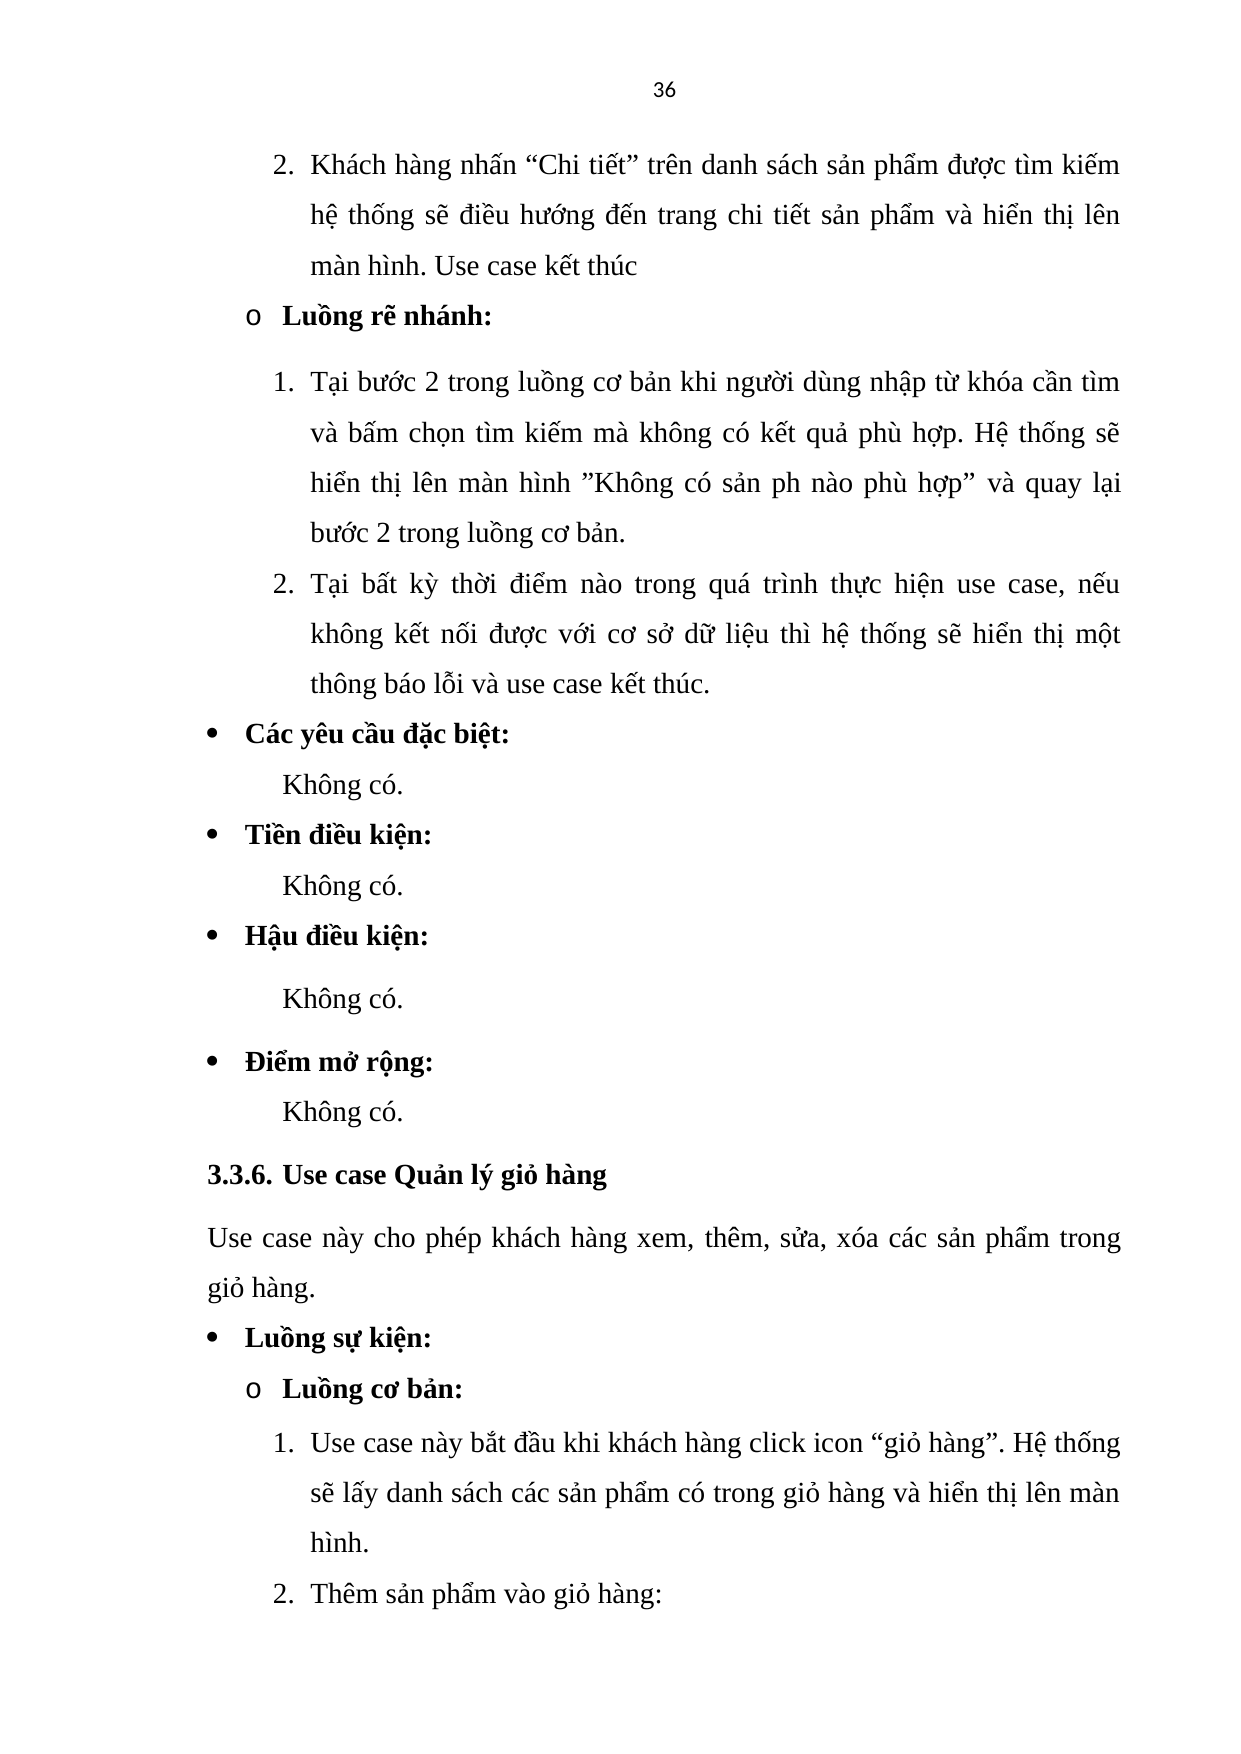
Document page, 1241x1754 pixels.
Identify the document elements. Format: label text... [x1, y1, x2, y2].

list Khách hàng nhấn “Chi tiết” trên danh sách sản phẩm được tìm kiếm hệ thống sẽ điều hướng đến trang chi tiết sản phẩm và hiển thị lên màn hình. Use case kết thúc [273, 147, 1122, 281]
list Điểm mở rộng: [207, 1044, 1122, 1077]
list Luồng cơ bản: [244, 1371, 1122, 1407]
list Tại bước 2 trong luồng cơ bản khi người dùng nhập từ khóa cần tìm và bấm chọn tìm kiếm mà không có kết quả phù hợp. Hệ thống sẽ hiển thị lên màn hình ”Không có sản ph nào phù hợp” và quay lại bước 2 trong luồng cơ bản. [273, 364, 1122, 549]
list Tiền điều kiện: [207, 817, 1122, 851]
subtitle Use case Quản lý giỏ hàng [207, 1157, 1122, 1191]
list Thêm sản phẩm vào giỏ hàng: [273, 1576, 1122, 1609]
list Luồng sự kiện: [207, 1321, 1122, 1354]
list Tại bất kỳ thời điểm nào trong quá trình thực hiện use case, nếu không kết nối được với cơ sở dữ liệu thì hệ thống sẽ hiển thị một thông báo lỗi và use case kết thúc. [273, 566, 1122, 700]
list Luồng rẽ nhánh: [244, 298, 1122, 334]
text Không có. [282, 767, 1122, 801]
text Không có. [282, 868, 1122, 901]
text Use case này cho phép khách hàng xem, thêm, sửa, xóa các sản phẩm trong giỏ hàng. [207, 1220, 1122, 1304]
list Các yêu cầu đặc biệt: [207, 717, 1122, 750]
text Không có. [207, 1094, 1122, 1128]
list Hậu điều kiện: [207, 918, 1122, 952]
list Use case này bắt đầu khi khách hàng click icon “giỏ hàng”. Hệ thống sẽ lấy danh sách các sản phẩm có trong giỏ hàng và hiển thị lên màn hình. [273, 1425, 1122, 1559]
list Không có. [263, 981, 1122, 1014]
